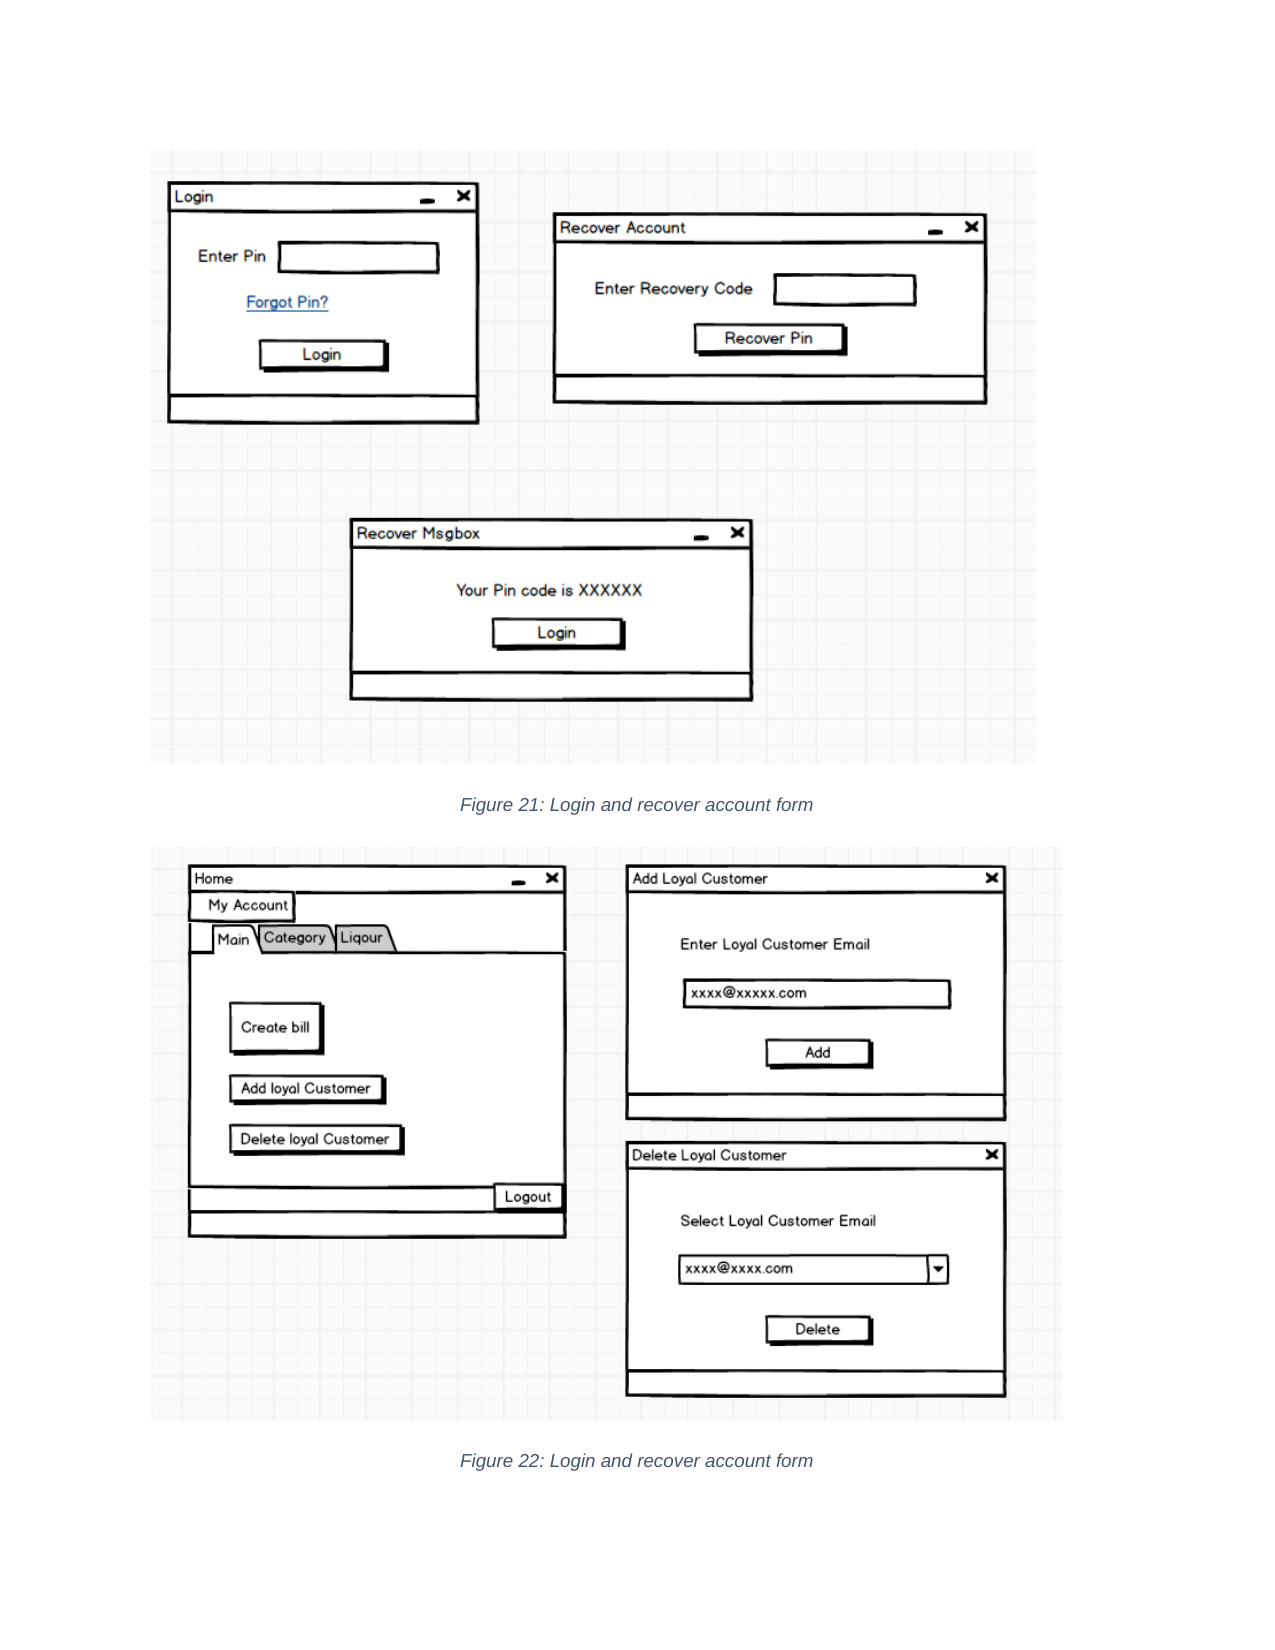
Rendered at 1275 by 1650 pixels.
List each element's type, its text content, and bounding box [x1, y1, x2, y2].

picture [150, 150, 1036, 764]
text Figure : Login and recover account form [150, 794, 1125, 815]
text Figure : Login and recover account form [150, 1450, 1125, 1472]
picture [150, 847, 1063, 1421]
